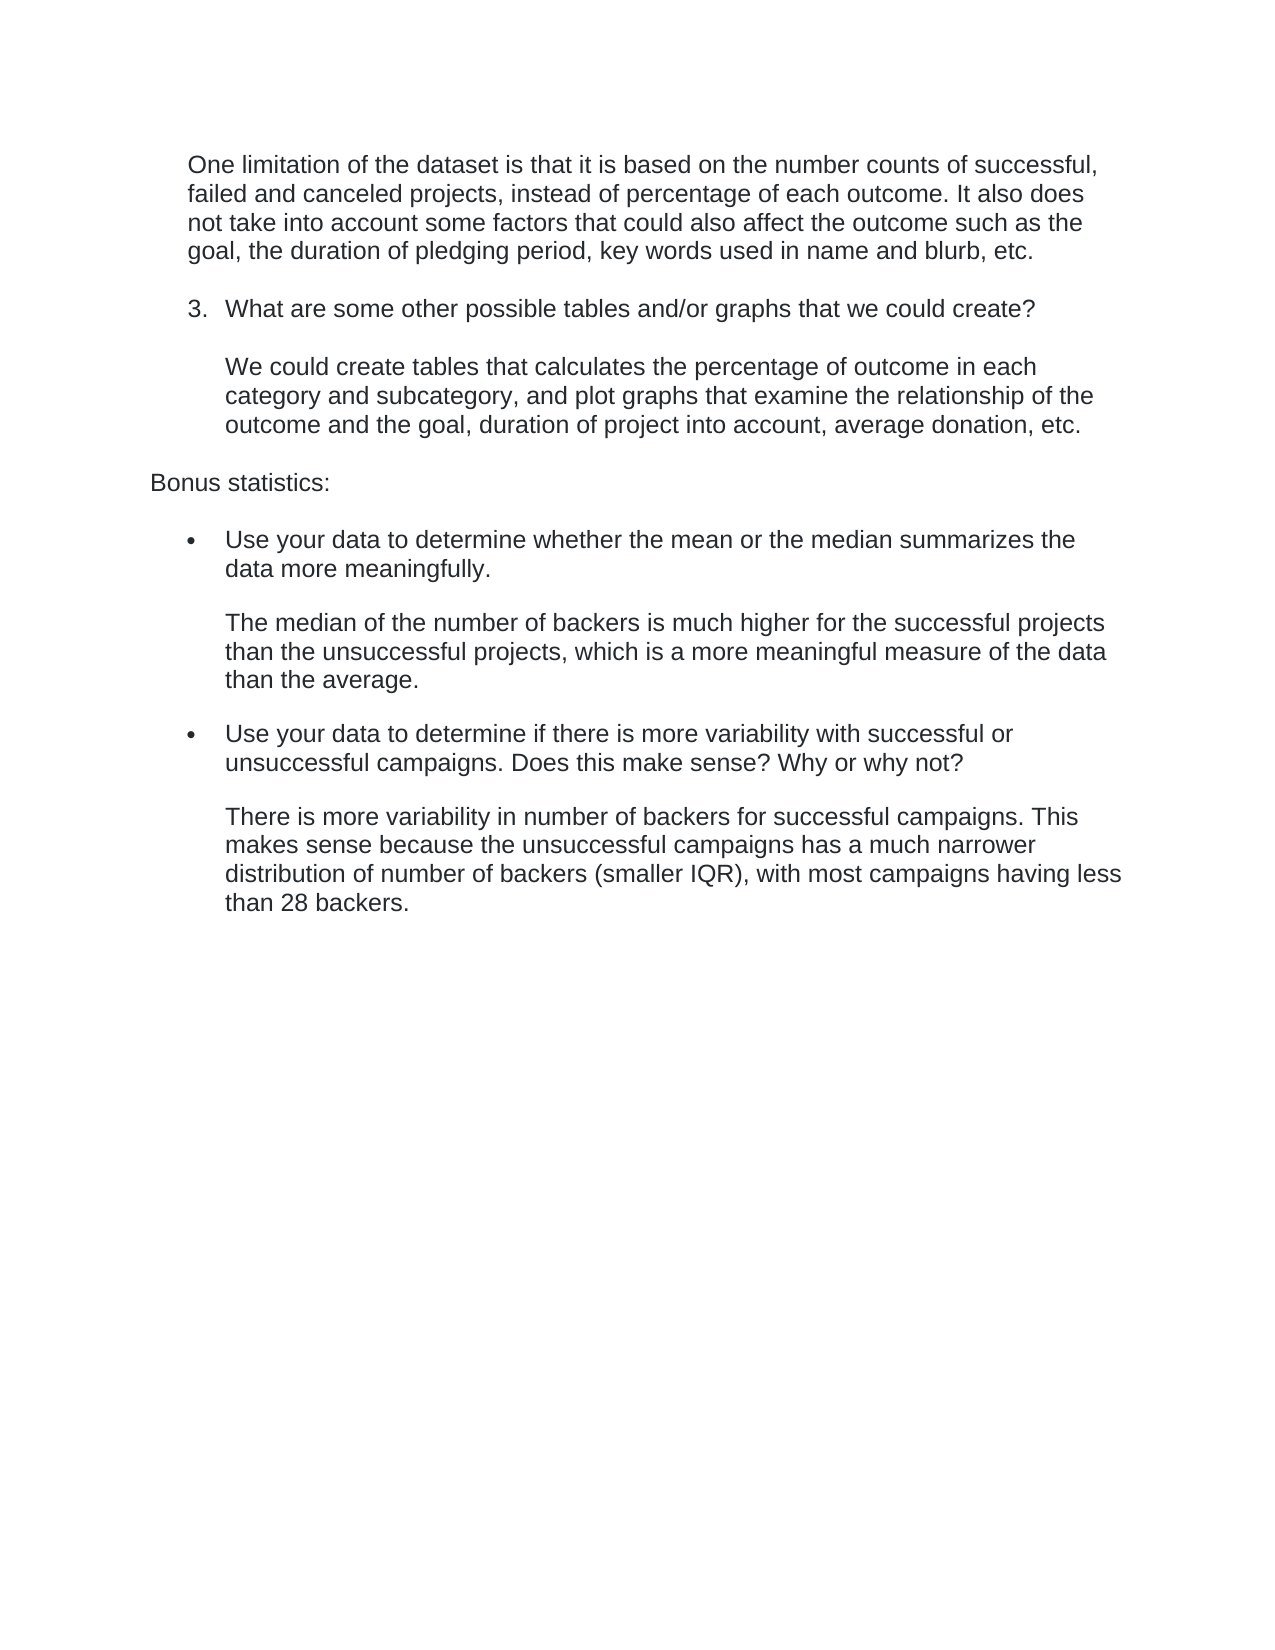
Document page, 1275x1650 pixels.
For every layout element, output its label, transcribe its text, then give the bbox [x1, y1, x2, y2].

list Use your data to determine whether the mean or the median summarizes the data more meaningfully. [187, 525, 1125, 583]
list Use your data to determine if there is more variability with successful or unsuccessful campaigns. Does this make sense? Why or why not? [187, 719, 1125, 777]
text There is more variability in number of backers for successful campaigns. This makes sense because the unsuccessful campaigns has a much narrower distribution of number of backers (smaller IQR), with most campaigns having less than 28 backers. [225, 802, 1125, 917]
text The median of the number of backers is much higher for the successful projects than the unsuccessful projects, which is a more meaningful measure of the data than the average. [225, 608, 1125, 694]
text We could create tables that calculates the percentage of outcome in each category and subcategory, and plot graphs that examine the relationship of the outcome and the goal, duration of project into account, average donation, etc. [225, 352, 1125, 438]
text Bonus statistics: [150, 467, 1125, 496]
list What are some other possible tables and/or graphs that we could create? [187, 294, 1125, 323]
text One limitation of the dataset is that it is based on the number counts of successful, failed and canceled projects, instead of percentage of each outcome. It also does not take into account some factors that could also affect the outcome such as the goal, the duration of pledging period, key words used in name and blurb, etc. [187, 150, 1125, 265]
